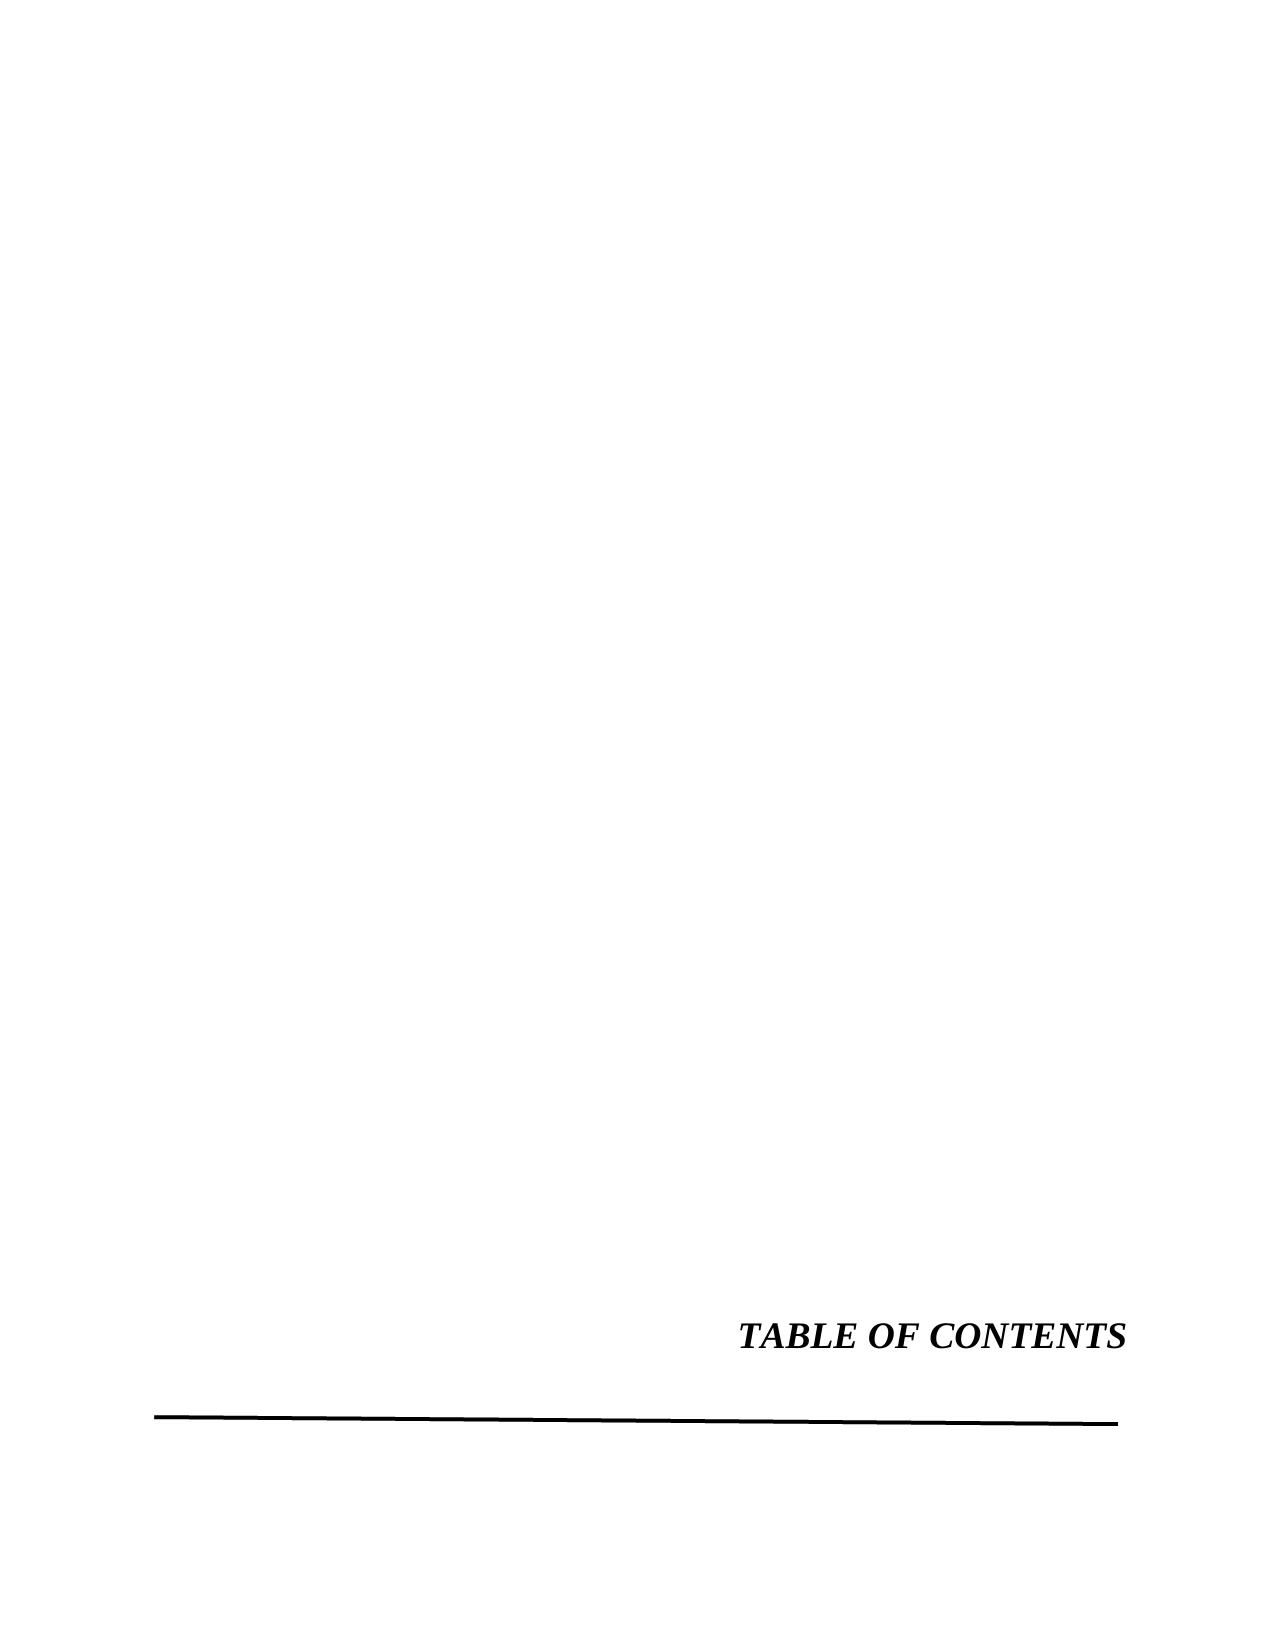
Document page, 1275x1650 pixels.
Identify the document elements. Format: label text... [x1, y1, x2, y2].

subtitle TABLE OF CONTENTS [737, 1313, 1164, 1356]
picture [153, 1415, 1119, 1426]
